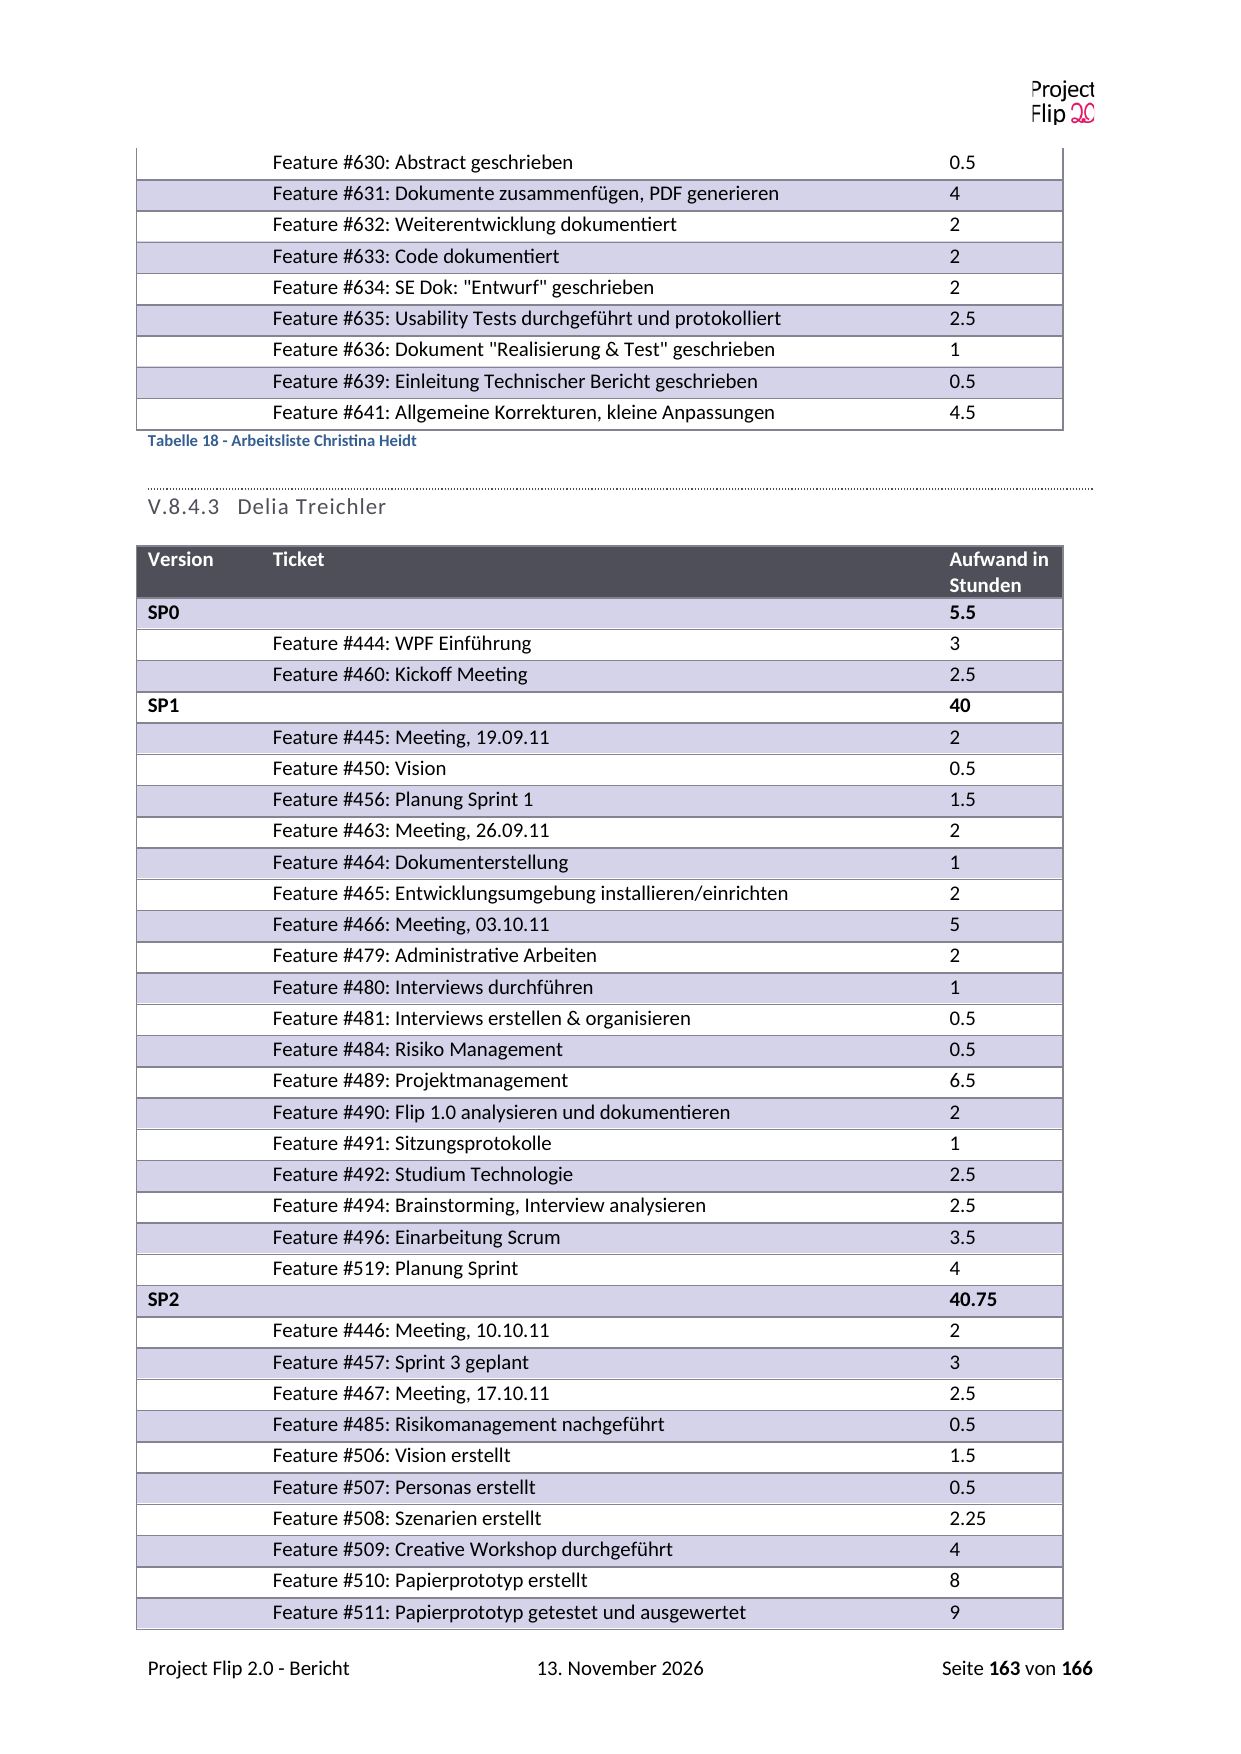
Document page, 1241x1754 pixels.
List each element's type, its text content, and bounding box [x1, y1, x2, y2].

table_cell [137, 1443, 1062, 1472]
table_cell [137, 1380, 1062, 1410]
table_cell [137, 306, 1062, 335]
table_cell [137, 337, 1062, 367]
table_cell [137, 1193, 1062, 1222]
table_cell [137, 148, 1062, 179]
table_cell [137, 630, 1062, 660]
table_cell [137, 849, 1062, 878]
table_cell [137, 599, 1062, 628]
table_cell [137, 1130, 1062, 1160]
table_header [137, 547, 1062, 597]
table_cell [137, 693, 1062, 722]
picture [1081, 79, 1097, 124]
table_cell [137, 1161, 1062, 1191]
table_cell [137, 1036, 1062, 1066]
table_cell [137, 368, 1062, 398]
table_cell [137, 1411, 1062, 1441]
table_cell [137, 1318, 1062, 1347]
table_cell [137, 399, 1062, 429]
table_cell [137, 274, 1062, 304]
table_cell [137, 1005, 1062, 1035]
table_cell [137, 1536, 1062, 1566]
subtitle Delia Treichler [148, 488, 1093, 520]
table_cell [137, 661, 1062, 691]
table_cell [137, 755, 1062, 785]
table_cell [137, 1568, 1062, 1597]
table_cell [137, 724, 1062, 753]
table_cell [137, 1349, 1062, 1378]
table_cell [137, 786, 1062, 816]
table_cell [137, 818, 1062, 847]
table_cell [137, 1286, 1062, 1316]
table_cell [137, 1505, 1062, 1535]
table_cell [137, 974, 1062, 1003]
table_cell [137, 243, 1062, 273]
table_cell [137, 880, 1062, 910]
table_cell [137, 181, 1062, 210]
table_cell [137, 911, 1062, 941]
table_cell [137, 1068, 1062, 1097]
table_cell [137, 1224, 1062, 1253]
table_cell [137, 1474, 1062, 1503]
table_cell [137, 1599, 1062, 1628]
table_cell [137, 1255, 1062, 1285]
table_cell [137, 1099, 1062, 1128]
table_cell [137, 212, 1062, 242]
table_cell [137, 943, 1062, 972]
